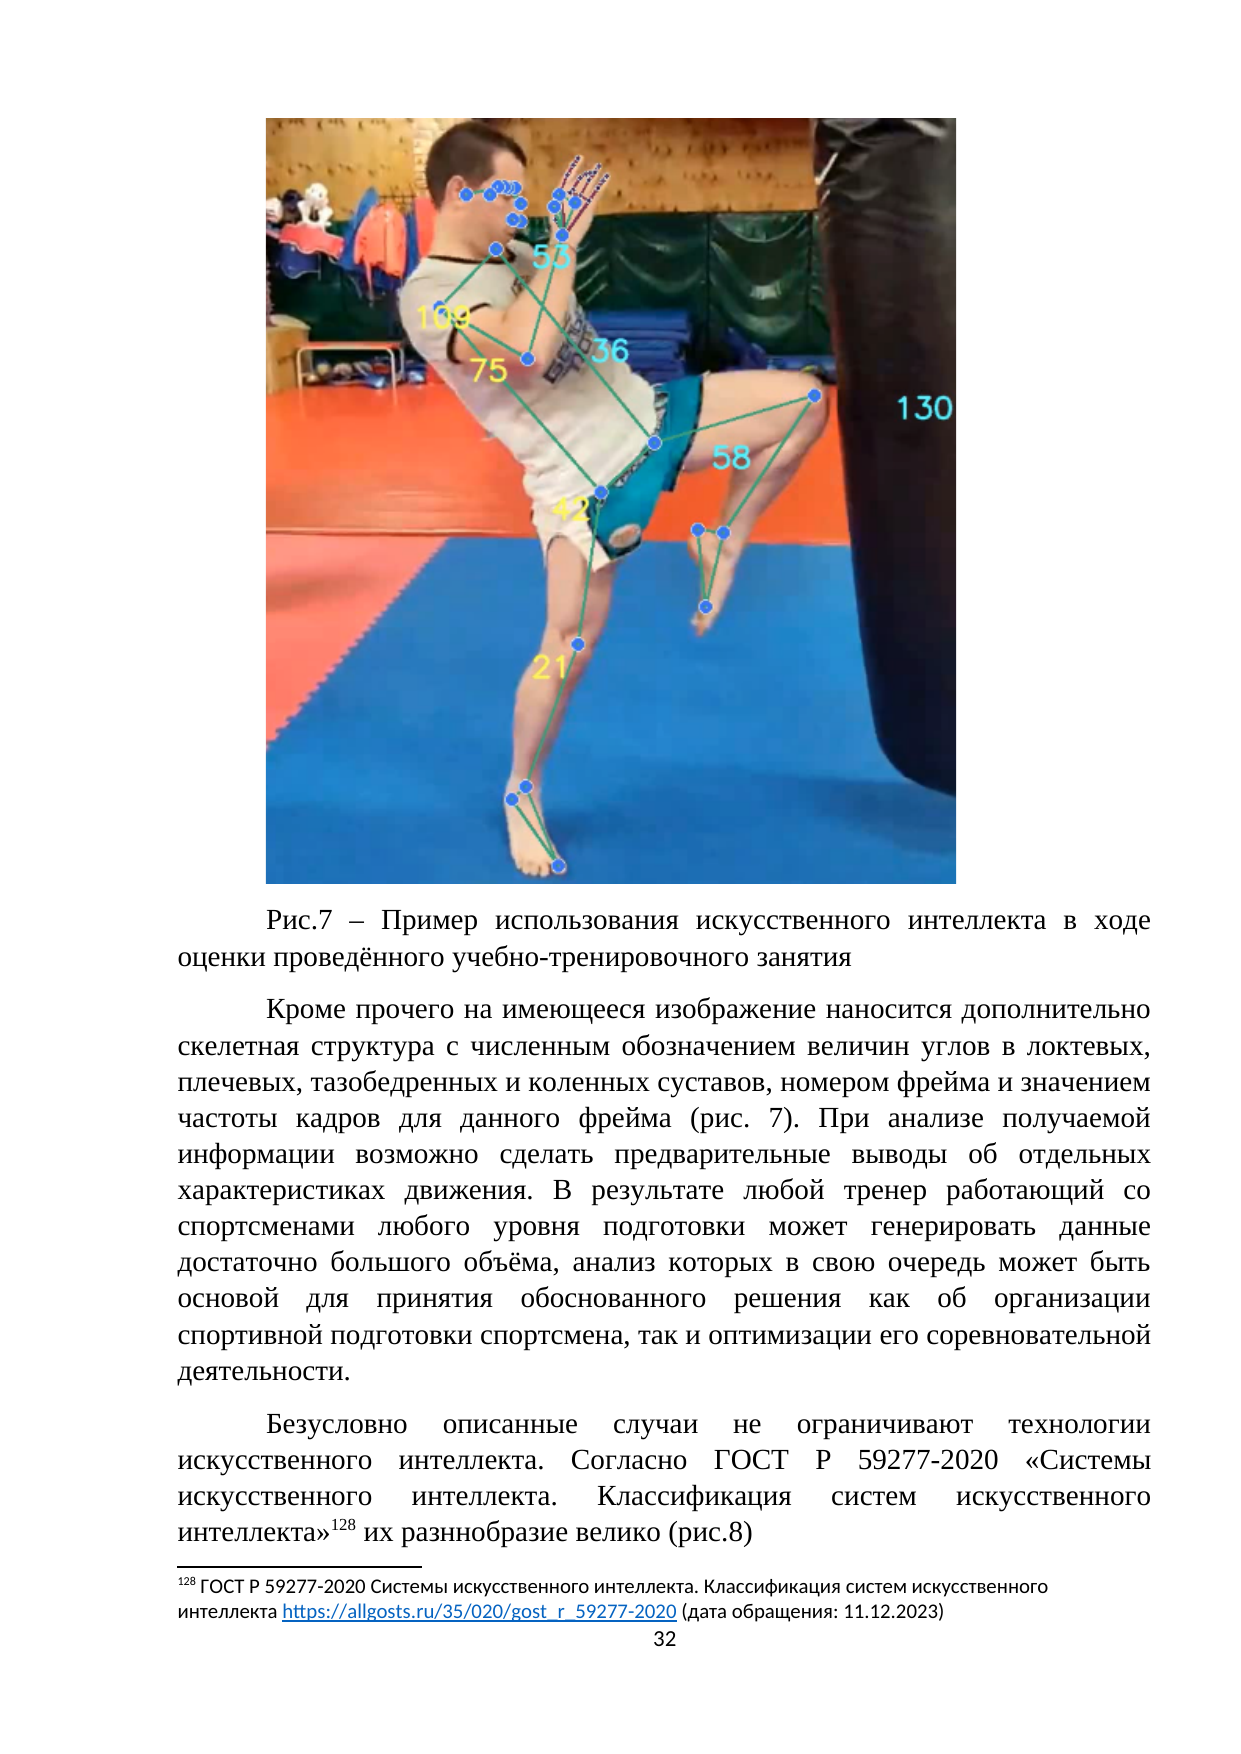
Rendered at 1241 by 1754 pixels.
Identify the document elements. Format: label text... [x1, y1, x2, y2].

text Кроме прочего на имеющееся изображение наносится дополнительно скелетная структура с численным обозначением величин углов в локтевых, плечевых, тазобедренных и коленных суставов, номером фрейма и значением частоты кадров для данного фрейма (рис. 7). При анализе получаемой информации возможно сделать предварительные выводы об отдельных характеристиках движения. В результате любой тренер работающий со спортсменами любого уровня подготовки может генерировать данные достаточно большого объёма, анализ которых в свою очередь может быть основой для принятия обоснованного решения как об организации спортивной подготовки спортсмена, так и оптимизации его соревновательной деятельности. [177, 991, 1152, 1386]
text Рис.7 – Пример использования искусственного интеллекта в ходе оценки проведённого учебно-тренировочного занятия [177, 902, 1152, 972]
picture [265, 118, 957, 884]
text Безусловно описанные случаи не ограничивают технологии искусственного интеллекта. Согласно ГОСТ Р 59277-2020 «Системы искусственного интеллекта. Классификация систем искусственного интеллекта» их разннобразие велико (рис.8) [177, 1406, 1152, 1548]
